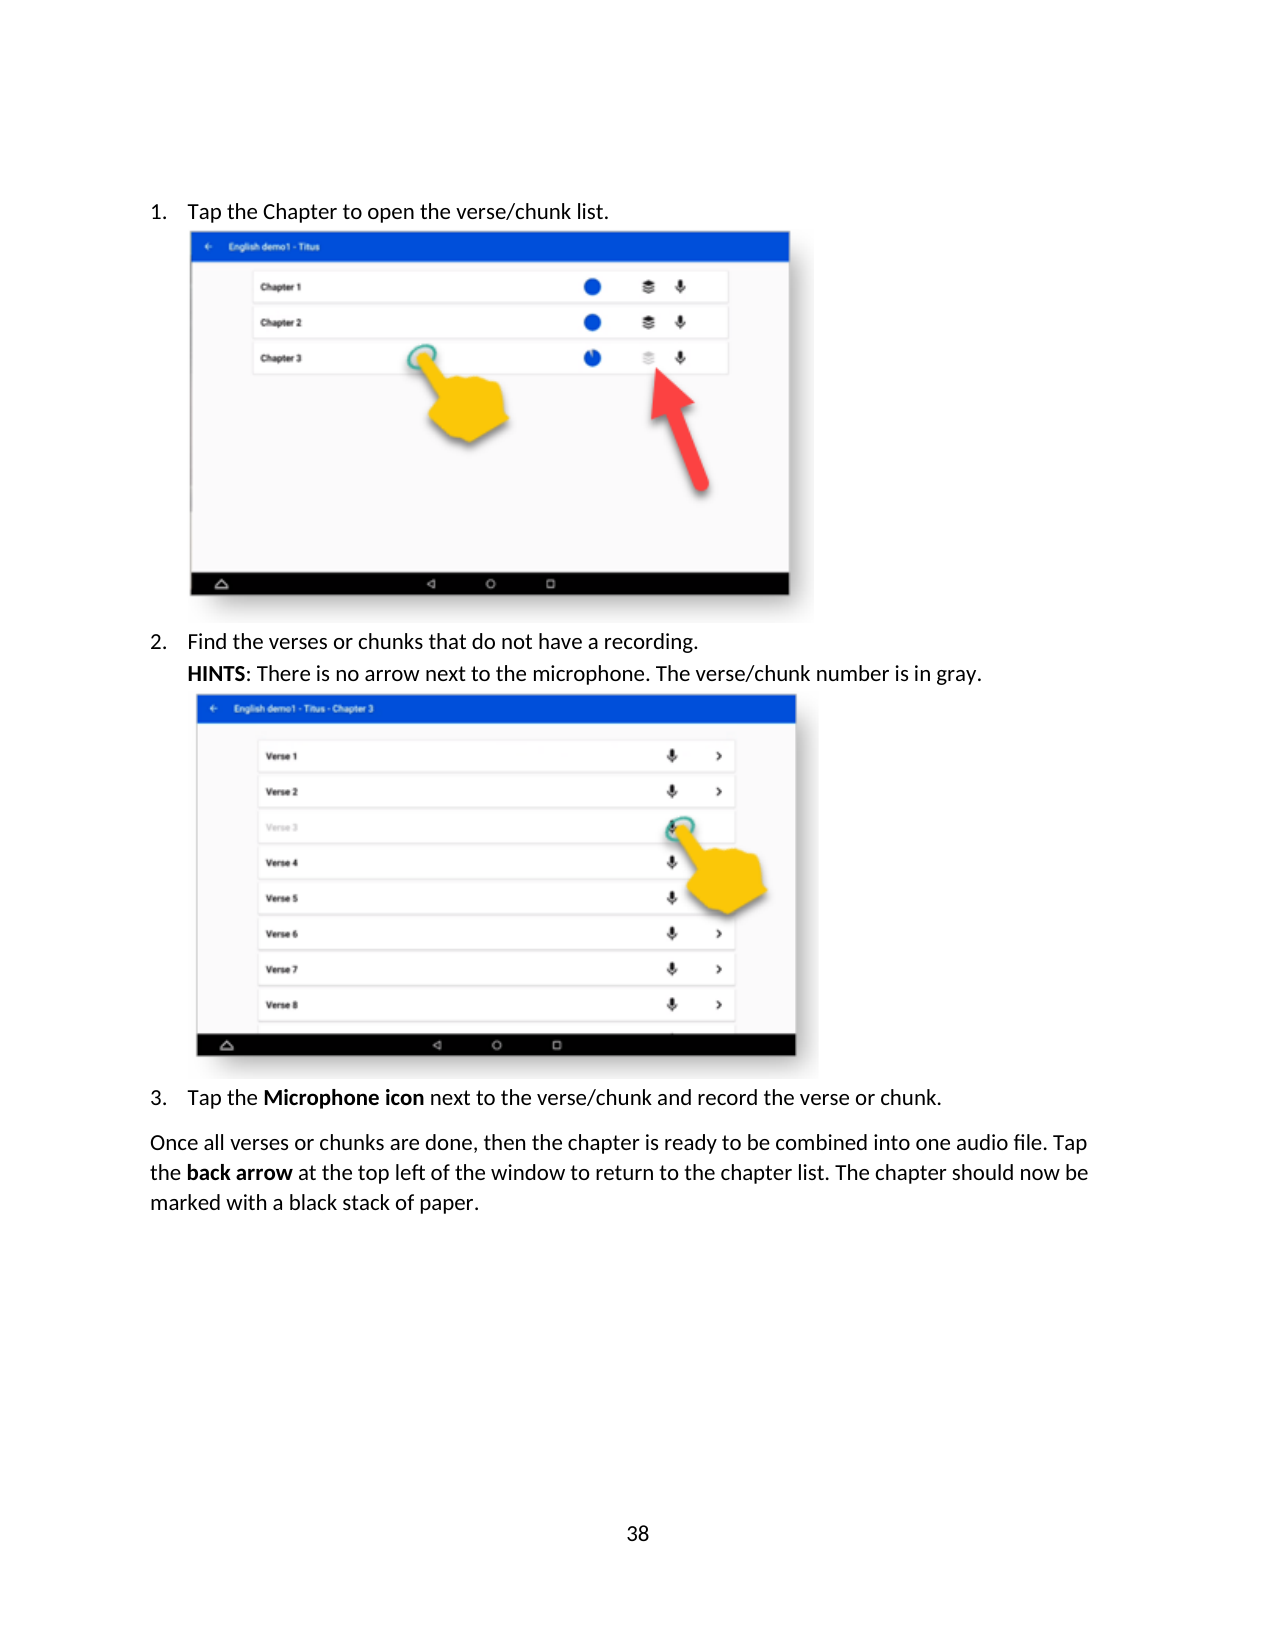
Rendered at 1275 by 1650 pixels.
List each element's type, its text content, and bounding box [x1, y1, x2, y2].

text Once all verses or chunks are done, then the chapter is ready to be combined into one audio file. Tap the back arrow at the top left of the window to return to the chapter list. The chapter should now be marked with a black stack of paper. [150, 1128, 1125, 1216]
picture [187, 691, 819, 1079]
picture [187, 229, 814, 623]
list Tap the Microphone icon next to the verse/chunk and record the verse or chunk. [150, 1083, 1125, 1111]
